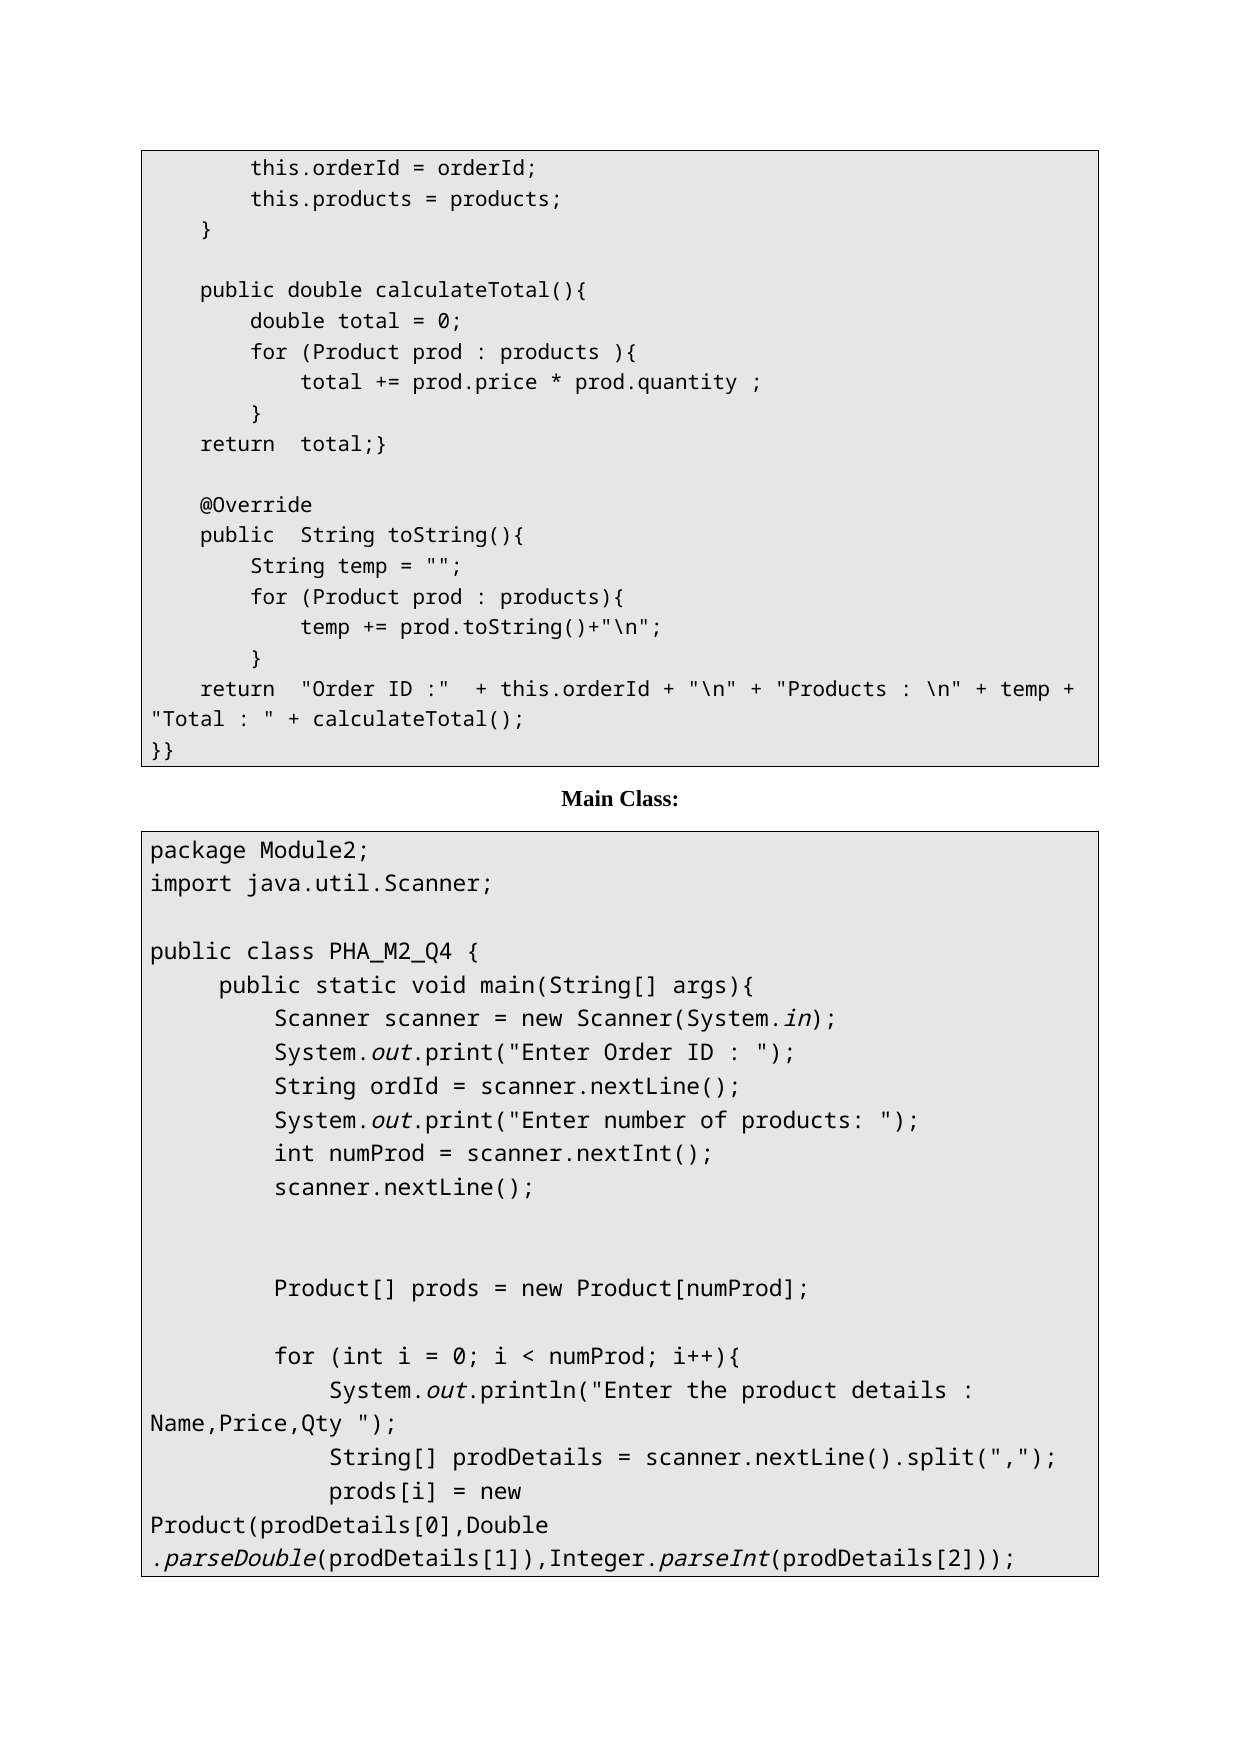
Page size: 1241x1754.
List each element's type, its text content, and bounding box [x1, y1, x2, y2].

text Main Class: [150, 785, 1090, 812]
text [142, 151, 1098, 766]
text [142, 832, 1098, 1576]
